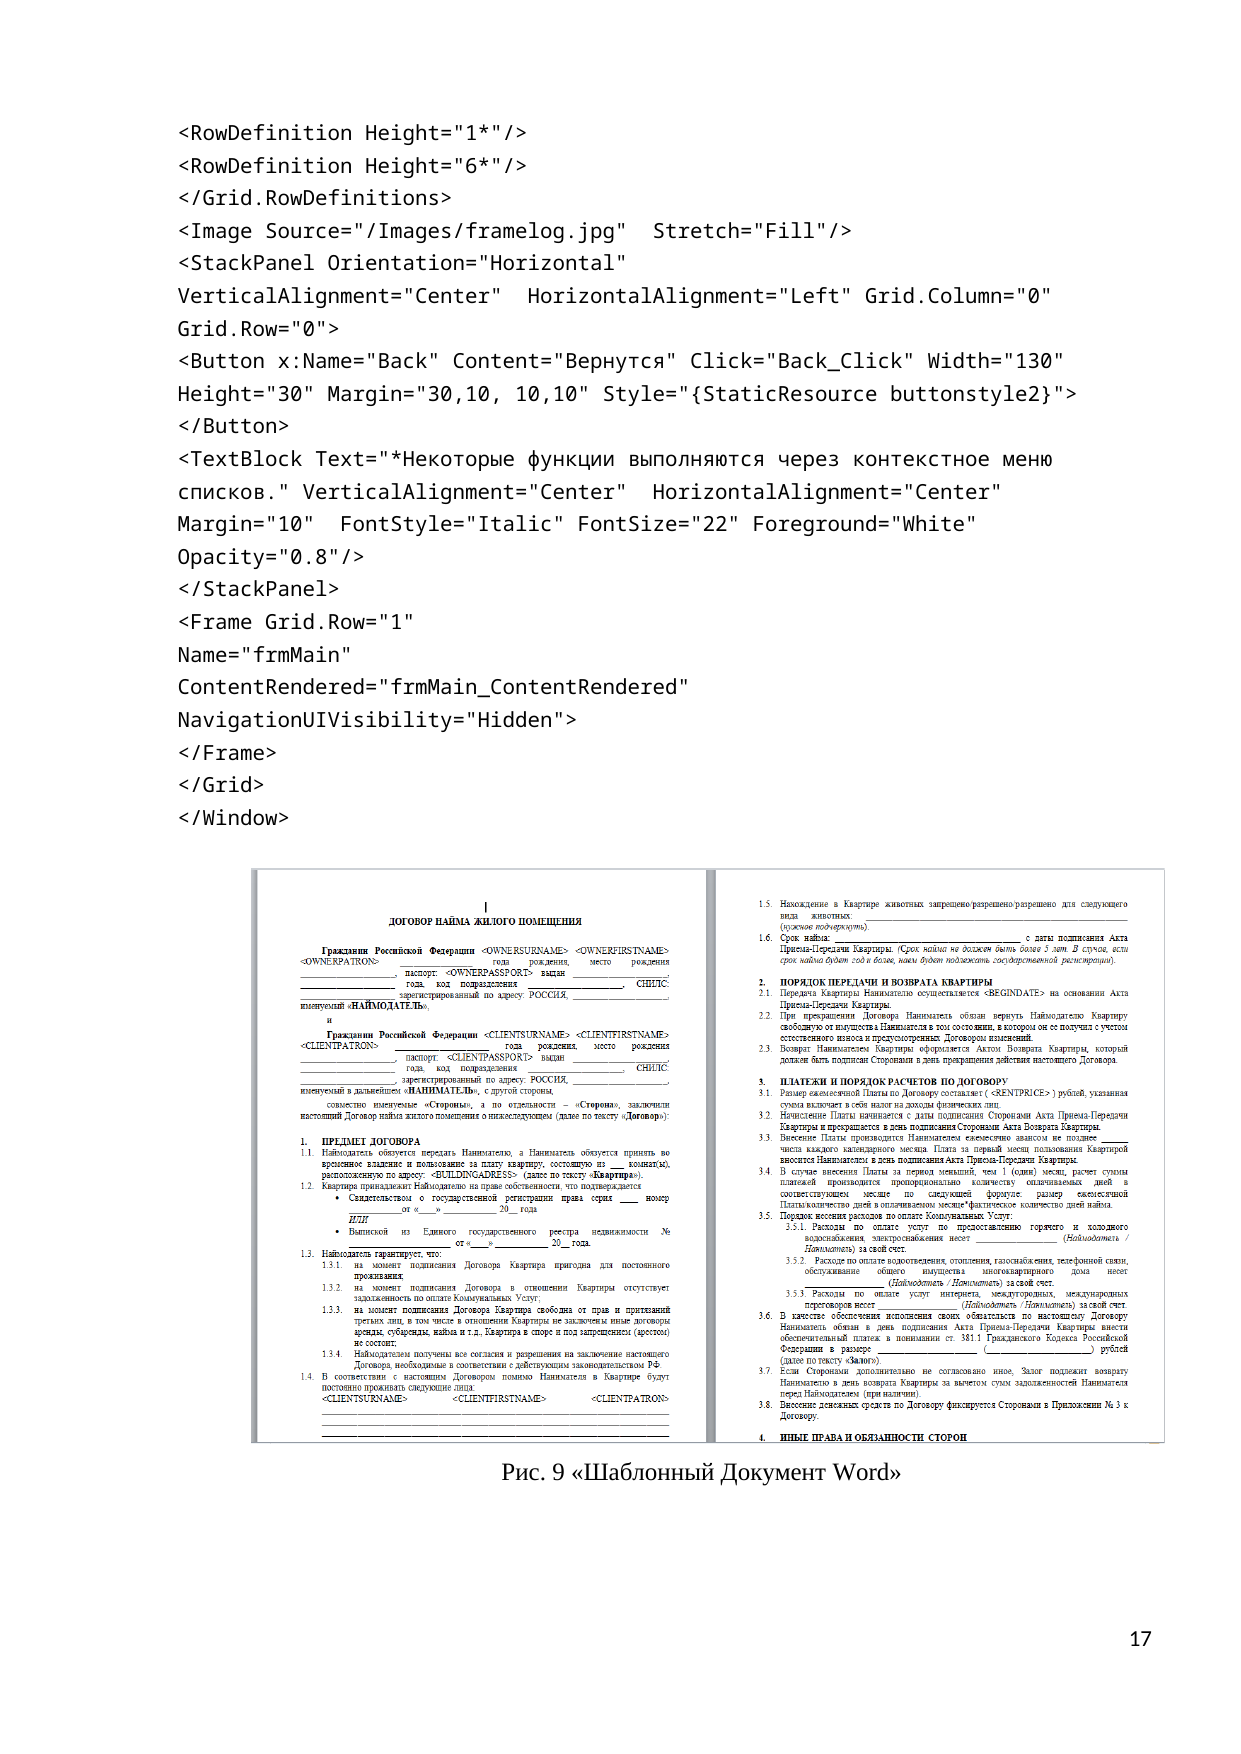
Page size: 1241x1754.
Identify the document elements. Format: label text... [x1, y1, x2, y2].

text <StackPanel Orientation="Horizontal" [177, 248, 1152, 277]
text </Grid> [177, 770, 1152, 799]
text <Image Source="/Images/framelog.jpg" Stretch="Fill"/> [177, 216, 1152, 244]
text <RowDefinition Height="1*"/> [177, 118, 1152, 147]
text Рис. 9 «Шаблонный Документ Word» [177, 1457, 1152, 1486]
text <Frame Grid.Row="1" [177, 607, 1152, 636]
text </Grid.RowDefinitions> [177, 183, 1152, 212]
text <RowDefinition Height="6*"/> [177, 151, 1152, 179]
text </StackPanel> [177, 574, 1152, 603]
text </Frame> [177, 738, 1152, 766]
text <TextBlock Text="*Некоторые функции выполняются через контекстное меню списков." VerticalAlignment="Center" HorizontalAlignment="Center" Margin="10" FontStyle="Italic" FontSize="22" Foreground="White" Opacity="0.8"/> [177, 444, 1152, 570]
picture [251, 868, 1165, 1444]
text ContentRendered="frmMain_ContentRendered" [177, 672, 1152, 701]
text NavigationUIVisibility="Hidden"> [177, 705, 1152, 733]
text </Window> [177, 803, 1152, 831]
text <Button x:Name="Back" Content="Вернутся" Click="Back_Click" Width="130" Height="30" Margin="30,10, 10,10" Style="{StaticResource buttonstyle2}"> </Button> [177, 346, 1152, 440]
text Name="frmMain" [177, 640, 1152, 668]
text VerticalAlignment="Center" HorizontalAlignment="Left" Grid.Column="0" Grid.Row="0"> [177, 281, 1152, 342]
